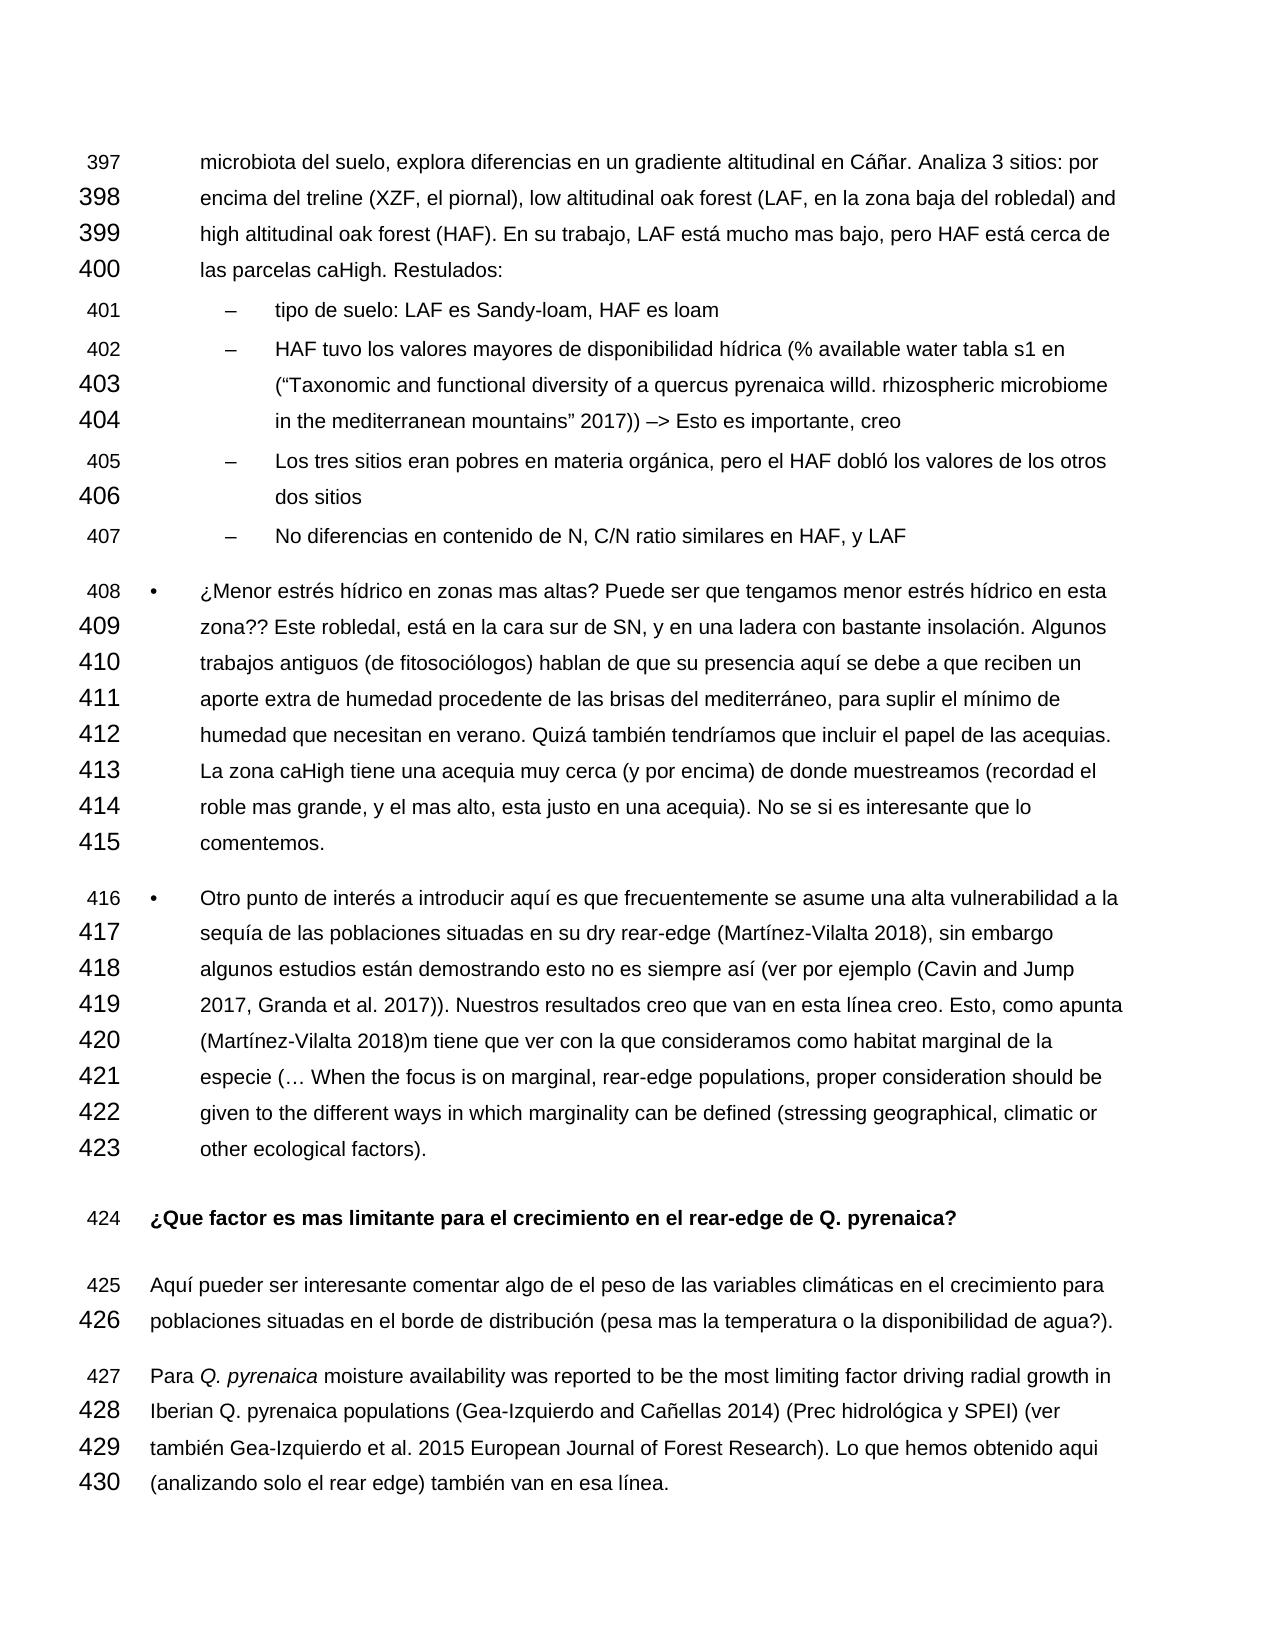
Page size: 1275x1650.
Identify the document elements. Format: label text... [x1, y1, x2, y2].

list Los tres sitios eran pobres en materia orgánica, pero el HAF dobló los valores de los otros dos sitios [225, 449, 1125, 509]
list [150, 150, 1125, 282]
list tipo de suelo: LAF es Sandy-loam, HAF es loam [225, 297, 1125, 321]
list HAF tuvo los valores mayores de disponibilidad hídrica (% available water tabla s1 en (“Taxonomic and functional diversity of a quercus pyrenaica willd. rhizospheric microbiome in the mediterranean mountains” 2017)) –> Esto es importante, creo [225, 337, 1125, 433]
list Otro punto de interés a introducir aquí es que frecuentemente se asume una alta vulnerabilidad a la sequía de las poblaciones situadas en su dry rear-edge (Martínez-Vilalta 2018), sin embargo algunos estudios están demostrando esto no es siempre así (ver por ejemplo (Cavin and Jump 2017, Granda et al. 2017)). Nuestros resultados creo que van en esta línea creo. Esto, como apunta (Martínez-Vilalta 2018)m tiene que ver con la que consideramos como habitat marginal de la especie (… When the focus is on marginal, rear-edge populations, proper consideration should be given to the different ways in which marginality can be defined (stressing geographical, climatic or other ecological factors). [150, 885, 1125, 1161]
list ¿Menor estrés hídrico en zonas mas altas? Puede ser que tengamos menor estrés hídrico en esta zona?? Este robledal, está en la cara sur de SN, y en una ladera con bastante insolación. Algunos trabajos antiguos (de fitosociólogos) hablan de que su presencia aquí se debe a que reciben un aporte extra de humedad procedente de las brisas del mediterráneo, para suplir el mínimo de humedad que necesitan en verano. Quizá también tendríamos que incluir el papel de las acequias. La zona caHigh tiene una acequia muy cerca (y por encima) de donde muestreamos (recordad el roble mas grande, y el mas alto, esta justo en una acequia). No se si es interesante que lo comentemos. [150, 579, 1125, 854]
text Aquí pueder ser interesante comentar algo de el peso de las variables climáticas en el crecimiento para poblaciones situadas en el borde de distribución (pesa mas la temperatura o la disponibilidad de agua?). [150, 1273, 1125, 1333]
text Para Q. pyrenaica moisture availability was reported to be the most limiting factor driving radial growth in Iberian Q. pyrenaica populations (Gea-Izquierdo and Cañellas 2014) (Prec hidrológica y SPEI) (ver también Gea-Izquierdo et al. 2015 European Journal of Forest Research). Lo que hemos obtenido aqui (analizando solo el rear edge) también van en esa línea. [150, 1363, 1125, 1495]
list No diferencias en contenido de N, C/N ratio similares en HAF, y LAF [225, 524, 1125, 548]
subtitle ¿Que factor es mas limitante para el crecimiento en el rear-edge de Q. pyrenaica? [150, 1206, 1125, 1230]
